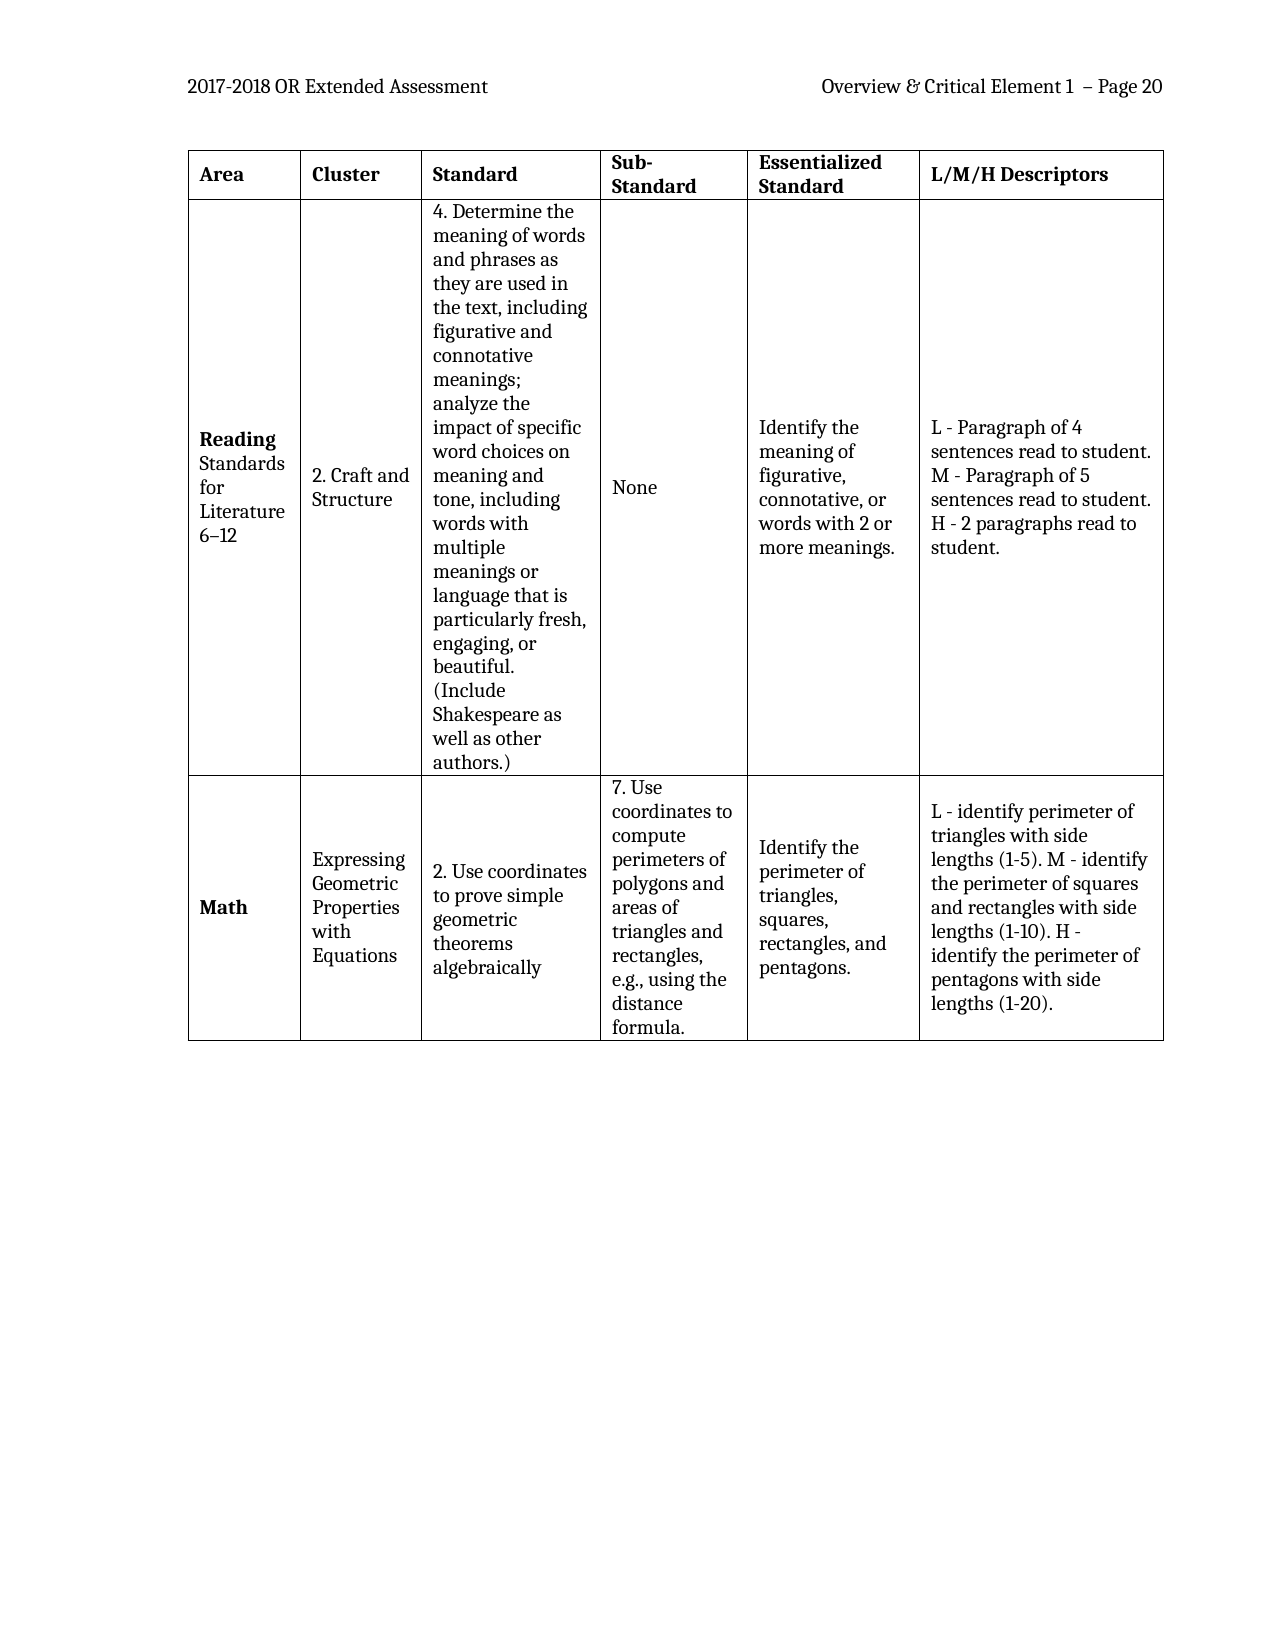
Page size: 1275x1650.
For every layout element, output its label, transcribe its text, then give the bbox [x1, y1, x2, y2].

table_cell Identify the meaning of figurative, connotative, or words with 2 or more meanings. [748, 200, 919, 775]
table_cell 2. Craft and Structure [301, 200, 421, 775]
table_cell L - identify perimeter of triangles with side lengths (1-5). M - identify the perimeter of squares and rectangles with side lengths (1-10). H - identify the perimeter of pentagons with side lengths (1-20). [920, 776, 1163, 1039]
table_cell 4. Determine the meaning of words and phrases as they are used in the text, including figurative and connotative meanings; analyze the impact of specific word choices on meaning and tone, including words with multiple meanings or language that is particularly fresh, engaging, or beautiful. (Include Shakespeare as well as other authors.) [422, 200, 600, 775]
table_cell 2. Use coordinates to prove simple geometric theorems algebraically [422, 776, 600, 1039]
table_header Area [189, 151, 300, 199]
table_header L/M/H Descriptors [920, 151, 1163, 199]
table_cell None [601, 200, 747, 775]
table_header Sub-Standard [601, 151, 747, 199]
table_cell Reading Standards for Literature 6–12 [189, 200, 300, 775]
table_cell Identify the perimeter of triangles, squares, rectangles, and pentagons. [748, 776, 919, 1039]
table_cell L - Paragraph of 4 sentences read to student. M - Paragraph of 5 sentences read to student. H - 2 paragraphs read to student. [920, 200, 1163, 775]
table_header Cluster [301, 151, 421, 199]
table_header Standard [422, 151, 600, 199]
table_cell 7. Use coordinates to compute perimeters of polygons and areas of triangles and rectangles, e.g., using the distance formula. [601, 776, 747, 1039]
table_cell Math [189, 776, 300, 1039]
table_header Essentialized Standard [748, 151, 919, 199]
table_cell Expressing Geometric Properties with Equations [301, 776, 421, 1039]
